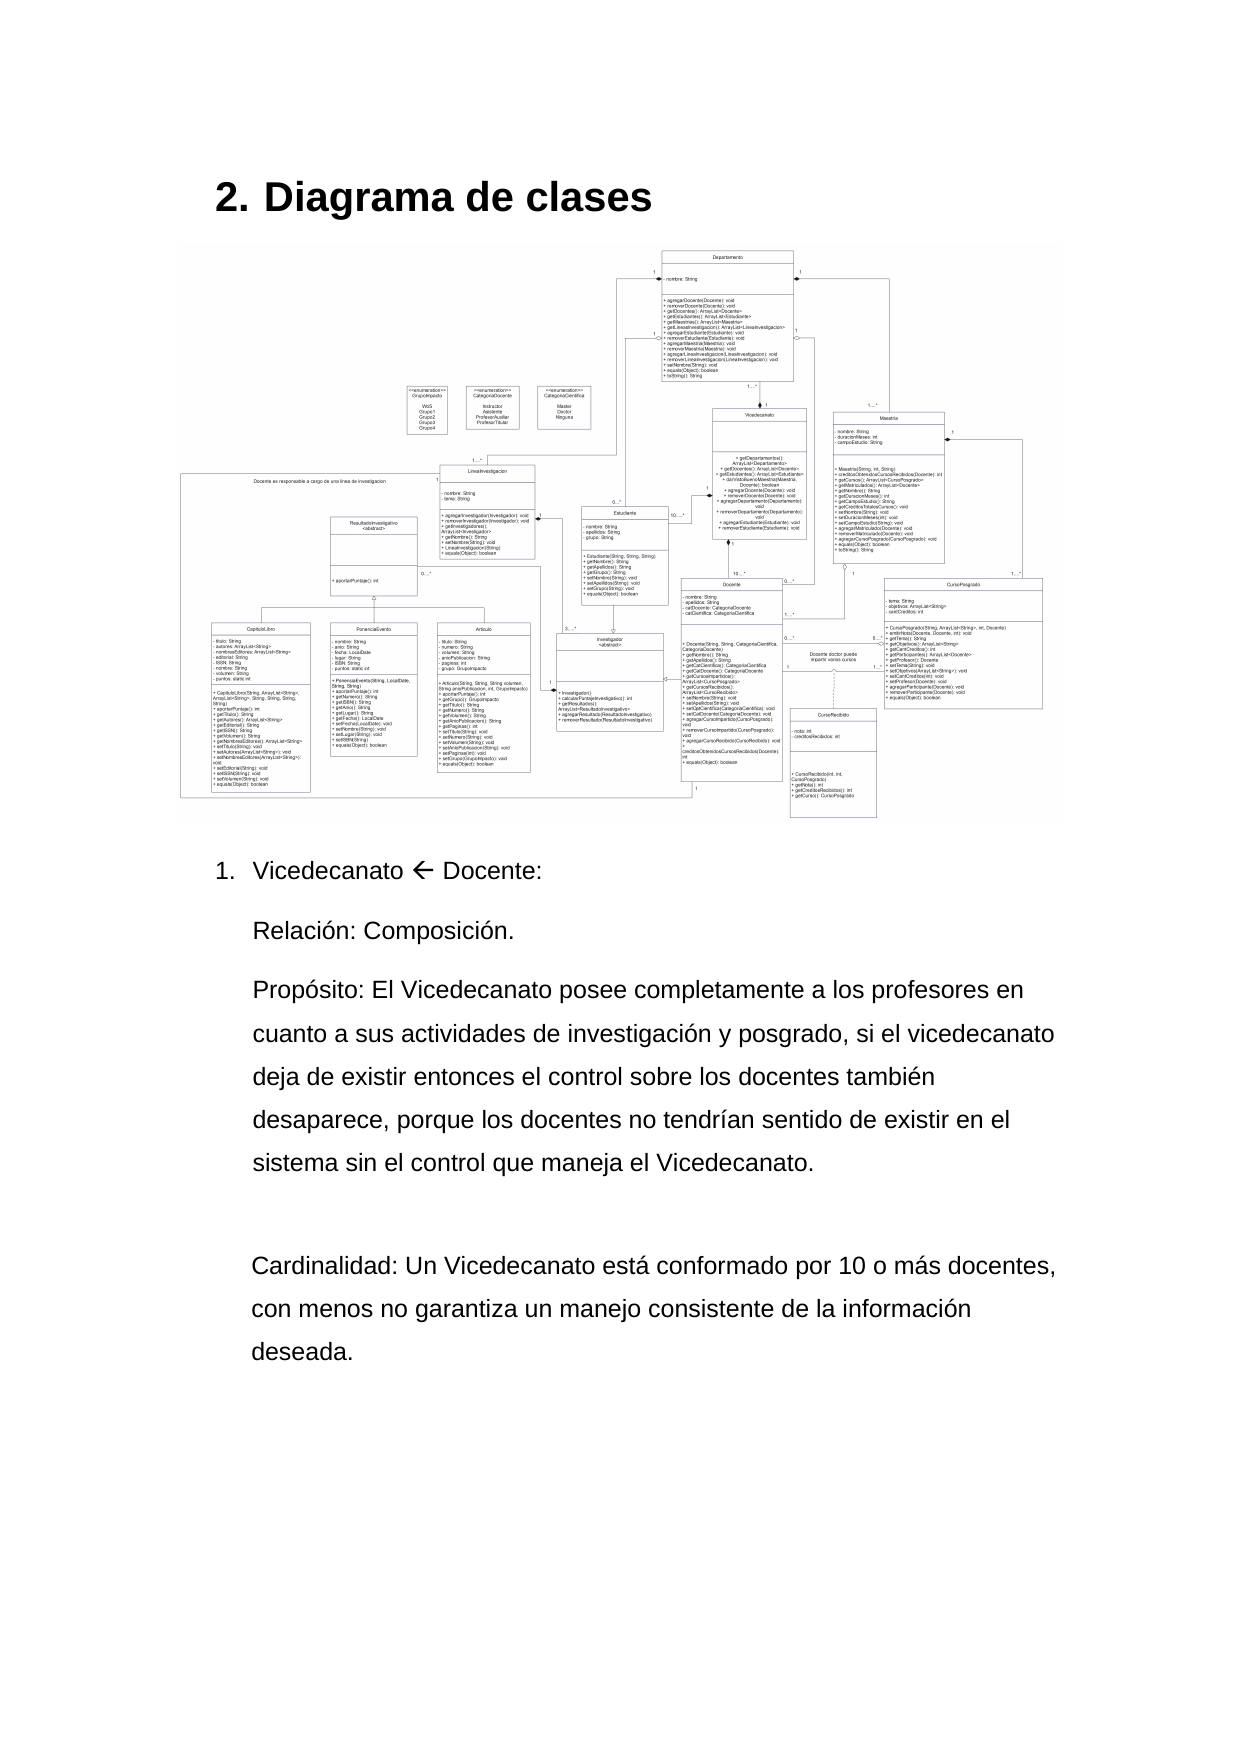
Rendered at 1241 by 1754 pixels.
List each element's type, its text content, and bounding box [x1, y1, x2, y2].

subtitle Diagrama de clases [215, 173, 1063, 221]
list Propósito: El Vicedecanato posee completamente a los profesores en cuanto a sus actividades de investigación y posgrado, si el vicedecanato deja de existir entonces el control sobre los docentes también desaparece, porque los docentes no tendrían sentido de existir en el sistema sin el control que maneja el Vicedecanato. [252, 976, 1063, 1177]
text Relación: Composición. [252, 916, 1063, 944]
text Cardinalidad: Un Vicedecanato está conformado por 10 o más docentes, con menos no garantiza un manejo consistente de la información deseada. [251, 1251, 1063, 1366]
list Vicedecanato Docente: [215, 856, 1063, 885]
